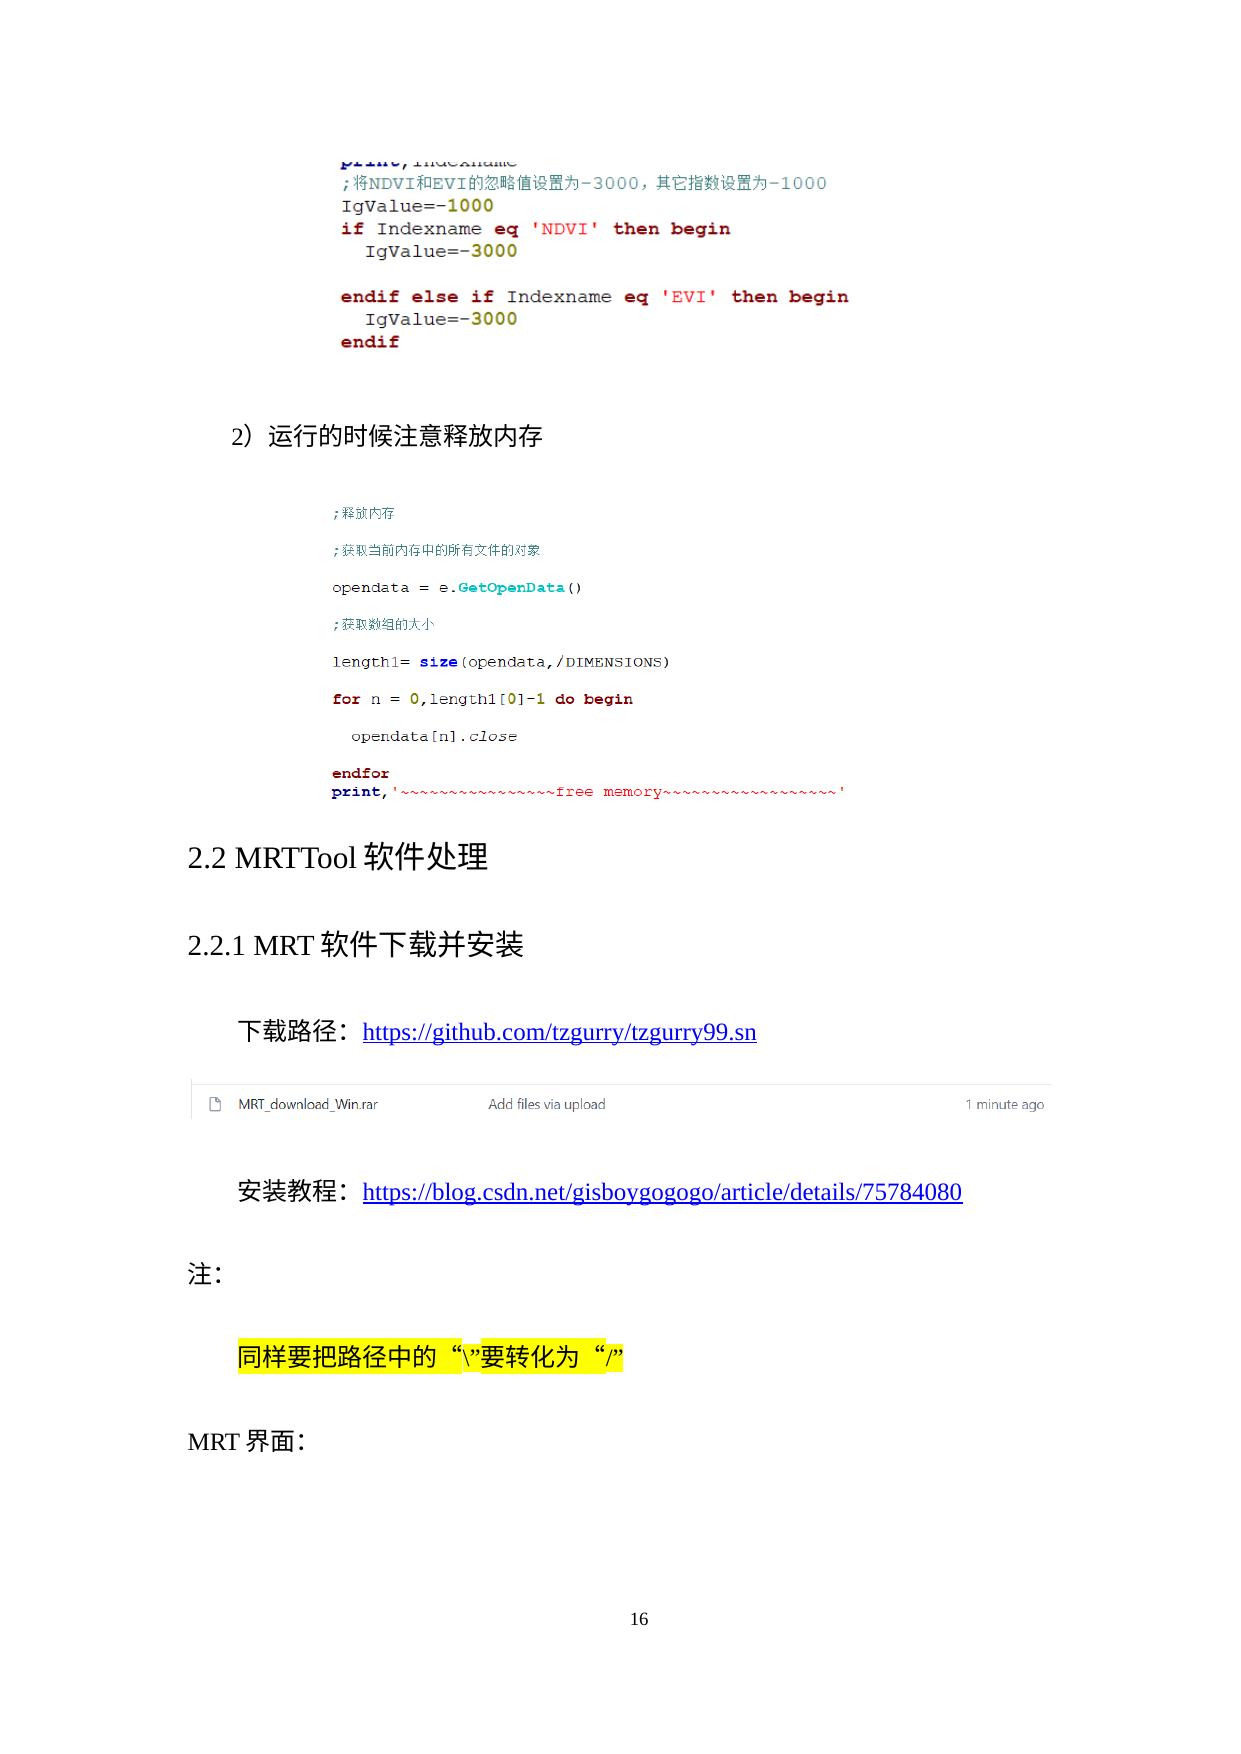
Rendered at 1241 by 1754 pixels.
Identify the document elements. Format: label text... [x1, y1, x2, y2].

picture [301, 162, 939, 368]
picture [297, 485, 903, 810]
text 2）运行的时候注意释放内存 [187, 402, 1053, 467]
text 安装教程：https://blog.csdn.net/gisboygogogo/article/details/75784080 [187, 1157, 1053, 1222]
text 注： [187, 1240, 1053, 1305]
subtitle 2.2 MRTTool软件处理 [187, 823, 1053, 888]
picture [187, 1079, 1053, 1119]
text 下载路径：https://github.com/tzgurry/tzgurry99.sn [187, 997, 1053, 1062]
text MRT界面： [187, 1407, 1053, 1472]
text 同样要把路径中的“\”要转化为“/” [187, 1323, 1053, 1388]
subtitle 2.2.1 MRT软件下载并安装 [187, 910, 1053, 975]
